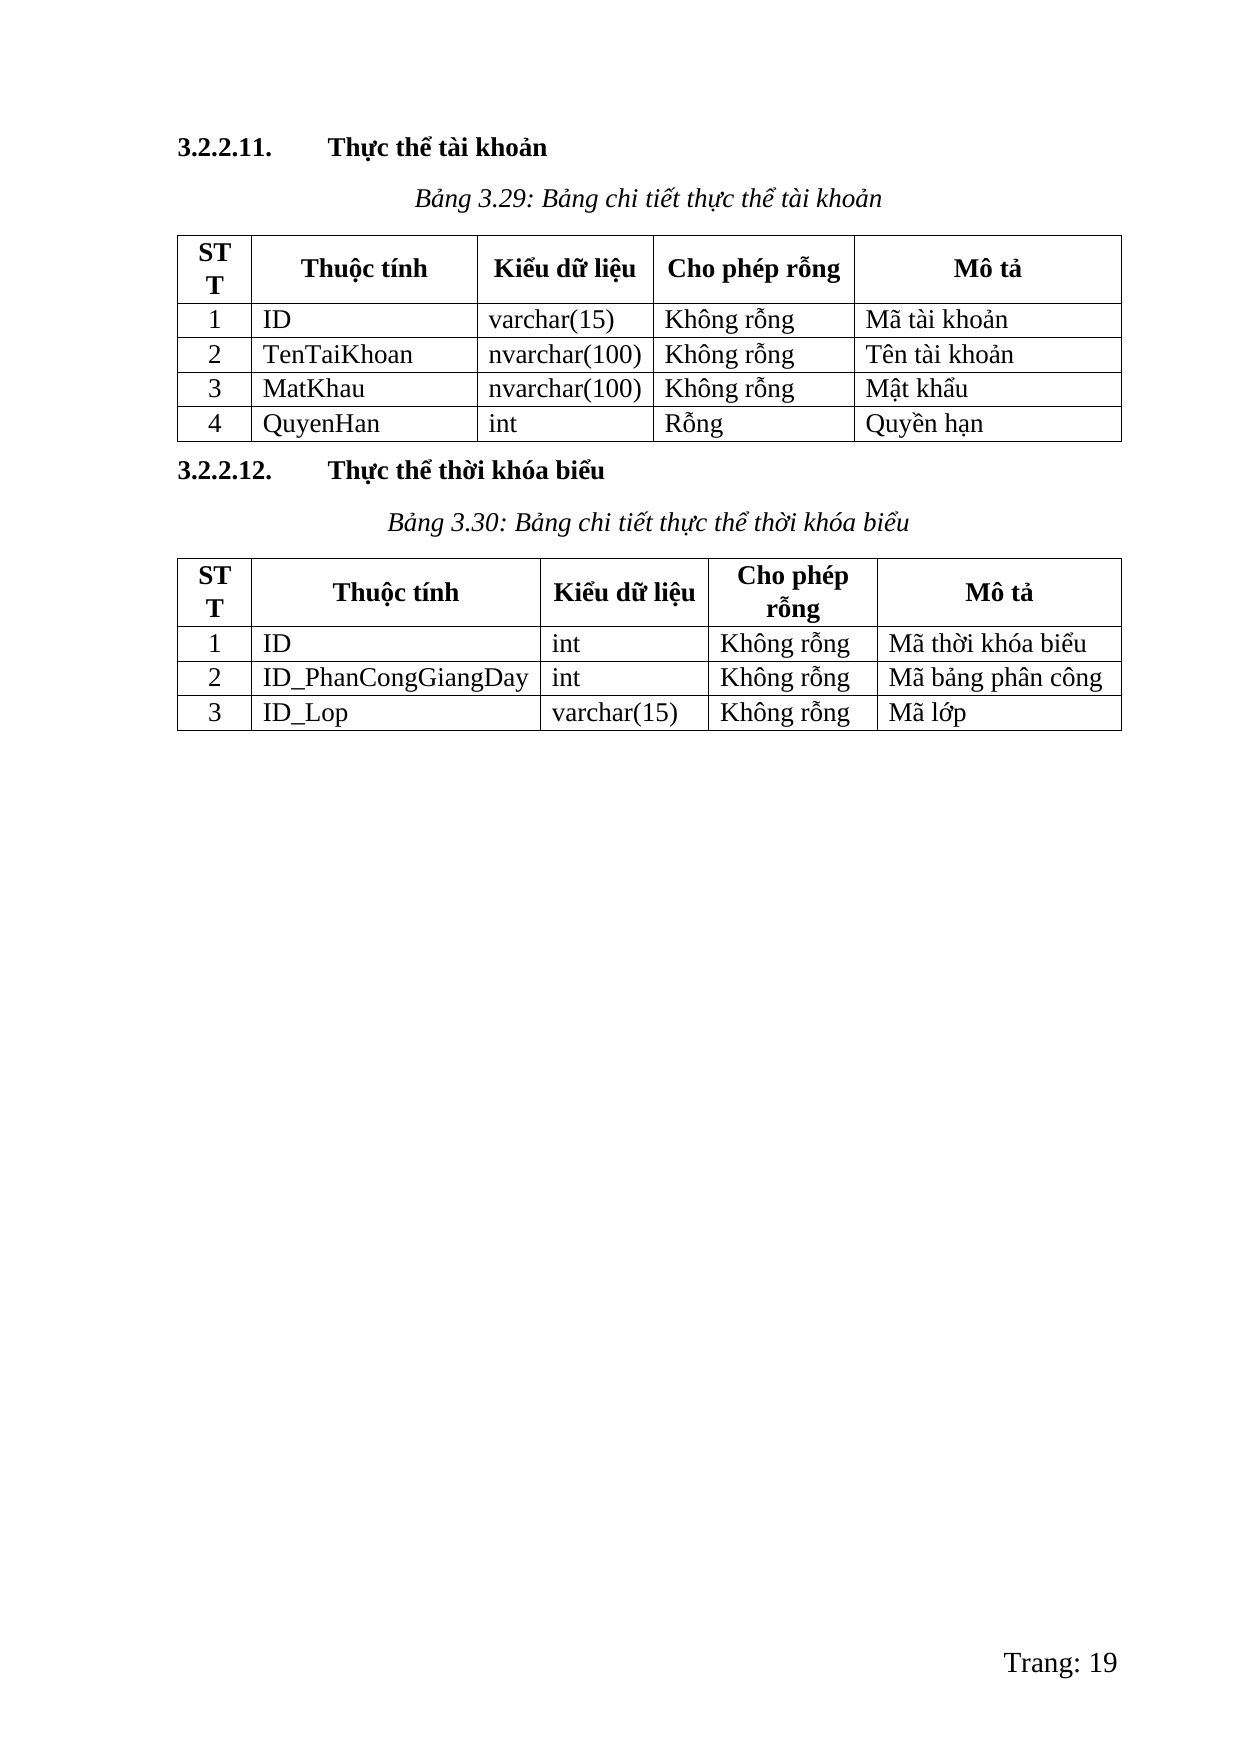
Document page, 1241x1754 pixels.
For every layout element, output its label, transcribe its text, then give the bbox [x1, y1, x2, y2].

table_header Kiểu dữ liệu [541, 559, 708, 626]
table_cell nvarchar(100) [478, 338, 653, 372]
table_cell 2 [178, 338, 251, 372]
table_cell Rỗng [654, 407, 854, 441]
table_cell ID_Lop [252, 696, 540, 729]
table_header STT [178, 559, 251, 626]
table_cell Mật khẩu [855, 373, 1121, 406]
table_cell Không rỗng [654, 373, 854, 406]
table_cell MatKhau [252, 373, 477, 406]
table_cell int [478, 407, 653, 441]
table_cell 4 [178, 407, 251, 441]
table_header Mô tả [855, 236, 1121, 303]
table_cell int [541, 627, 708, 661]
subtitle Thực thể tài khoản [177, 131, 1122, 162]
table_cell Mã thời khóa biểu [878, 627, 1121, 661]
table_cell ID [252, 304, 477, 337]
table_header STT [178, 236, 251, 303]
table_cell 1 [178, 304, 251, 337]
table_cell Mã bảng phân công [878, 662, 1121, 695]
table_header Mô tả [878, 559, 1121, 626]
table_cell nvarchar(100) [478, 373, 653, 406]
text Bảng 3.29: Bảng chi tiết thực thể tài khoản [177, 183, 1122, 214]
table_cell Không rỗng [709, 696, 877, 729]
table_cell varchar(15) [541, 696, 708, 729]
table_cell int [541, 662, 708, 695]
table_header Kiểu dữ liệu [478, 236, 653, 303]
text Bảng 3.30: Bảng chi tiết thực thể thời khóa biểu [177, 506, 1122, 537]
table_cell 3 [178, 373, 251, 406]
table_cell 1 [178, 627, 251, 661]
table_cell ID [252, 627, 540, 661]
table_cell QuyenHan [252, 407, 477, 441]
table_cell Tên tài khoản [855, 338, 1121, 372]
subtitle Thực thể thời khóa biểu [177, 454, 1122, 485]
table_header Thuộc tính [252, 236, 477, 303]
table_header Cho phép rỗng [709, 559, 877, 626]
table_cell Không rỗng [654, 304, 854, 337]
table_cell 3 [178, 696, 251, 729]
table_cell TenTaiKhoan [252, 338, 477, 372]
table_cell varchar(15) [478, 304, 653, 337]
table_cell Mã tài khoản [855, 304, 1121, 337]
table_cell ID_PhanCongGiangDay [252, 662, 540, 695]
table_cell Không rỗng [709, 662, 877, 695]
table_cell 2 [178, 662, 251, 695]
table_cell Mã lớp [878, 696, 1121, 729]
table_header Thuộc tính [252, 559, 540, 626]
table_cell Không rỗng [654, 338, 854, 372]
table_cell Không rỗng [709, 627, 877, 661]
table_header Cho phép rỗng [654, 236, 854, 303]
table_cell Quyền hạn [855, 407, 1121, 441]
